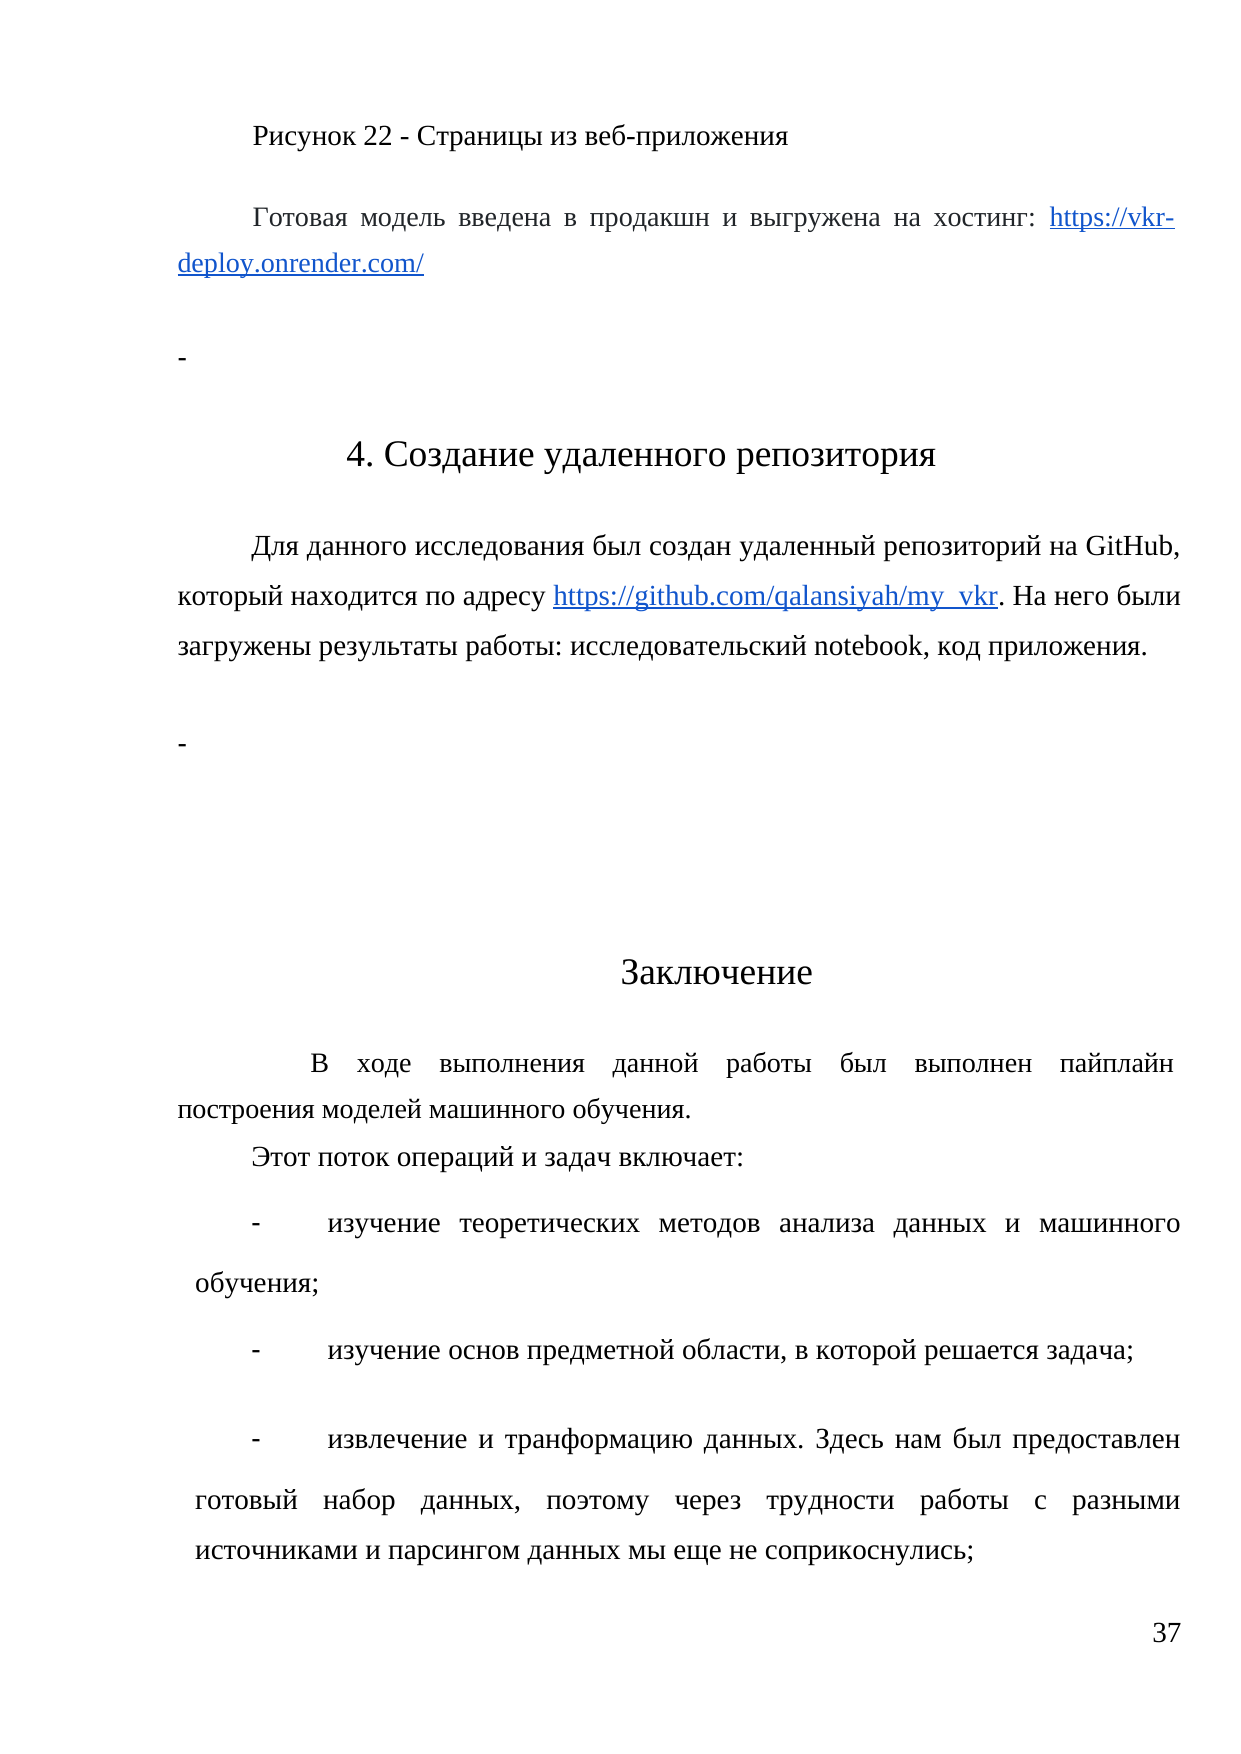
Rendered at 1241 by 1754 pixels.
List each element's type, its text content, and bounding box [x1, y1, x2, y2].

text Для данного исследования был создан удаленный репозиторий на GitHub, который находится по адресу https://github.com/qalansiyah/my_vkr. На него были загружены результаты работы: исследовательский notebook, код приложения. [177, 528, 1181, 662]
text Этот поток операций и задач включает: [177, 1139, 1181, 1172]
text В ходе выполнения данной работы был выполнен пайплайн построения моделей машинного обучения. [177, 1046, 1175, 1124]
subtitle Рисунок 22 - Страницы из веб-приложения [177, 118, 1181, 152]
list извлечение и транформацию данных. Здесь нам был предоставлен готовый набор данных, поэтому через трудности работы с разными источниками и парсингом данных мы еще не соприкоснулись; [195, 1406, 1181, 1566]
list Готовая модель введена в продакшн и выгружена на хостинг: https://vkr-deploy.onrender.com/ [177, 232, 1174, 279]
list изучение основ предметной области, в которой решается задача; [195, 1316, 1181, 1376]
subtitle Заключение [177, 950, 1181, 993]
subtitle 4. Создание удаленного репозитория [177, 432, 1181, 475]
list изучение теоретических методов анализа данных и машинного обучения; [195, 1189, 1181, 1299]
